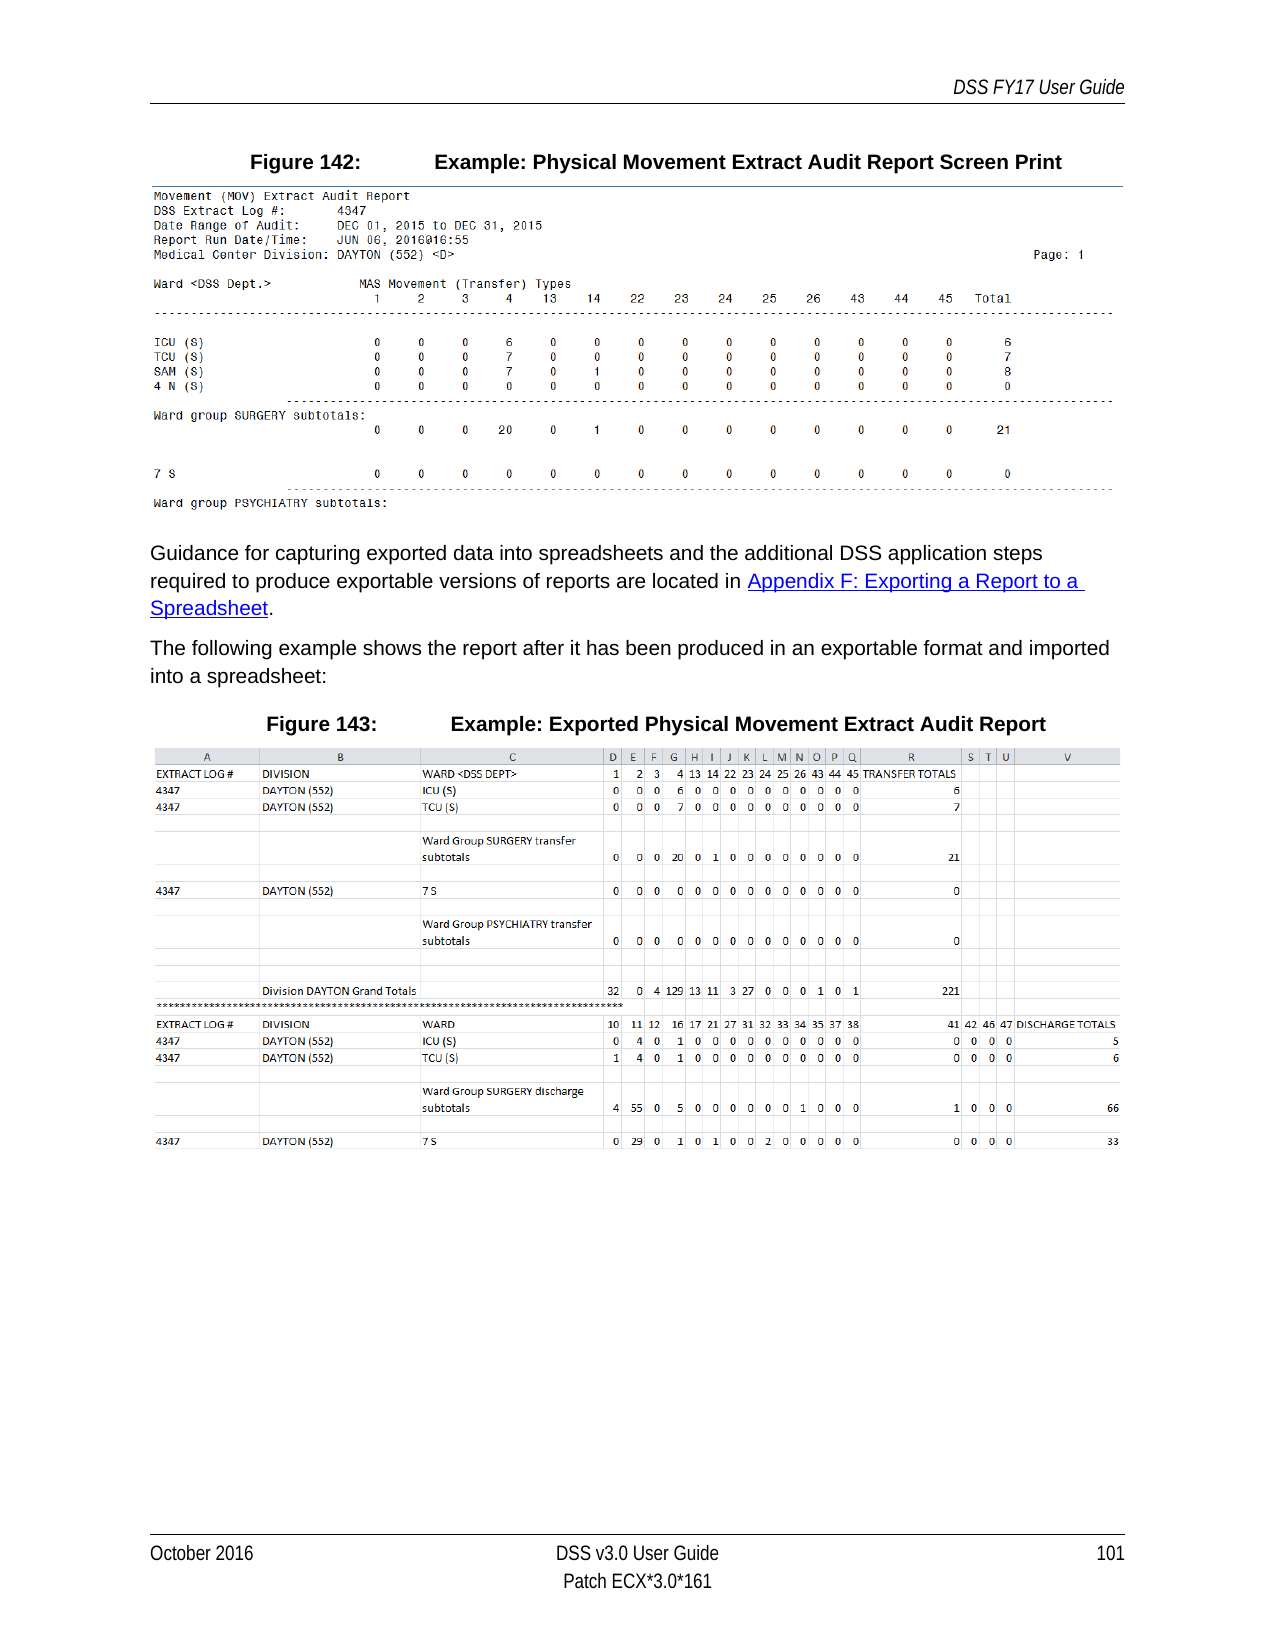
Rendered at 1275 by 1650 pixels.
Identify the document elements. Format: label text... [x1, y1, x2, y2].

text Example: Exported Physical Movement Extract Audit Report [187, 712, 1125, 736]
picture [154, 748, 1121, 1149]
picture [152, 186, 1123, 529]
text The following example shows the report after it has been produced in an exportable format and imported into a spreadsheet: [150, 636, 1125, 688]
text Guidance for capturing exported data into spreadsheets and the additional DSS application steps required to produce exportable versions of reports are located in Appendix F: Exporting a Report to a Spreadsheet. [150, 541, 1125, 620]
text Example: Physical Movement Extract Audit Report Screen Print [187, 150, 1125, 174]
